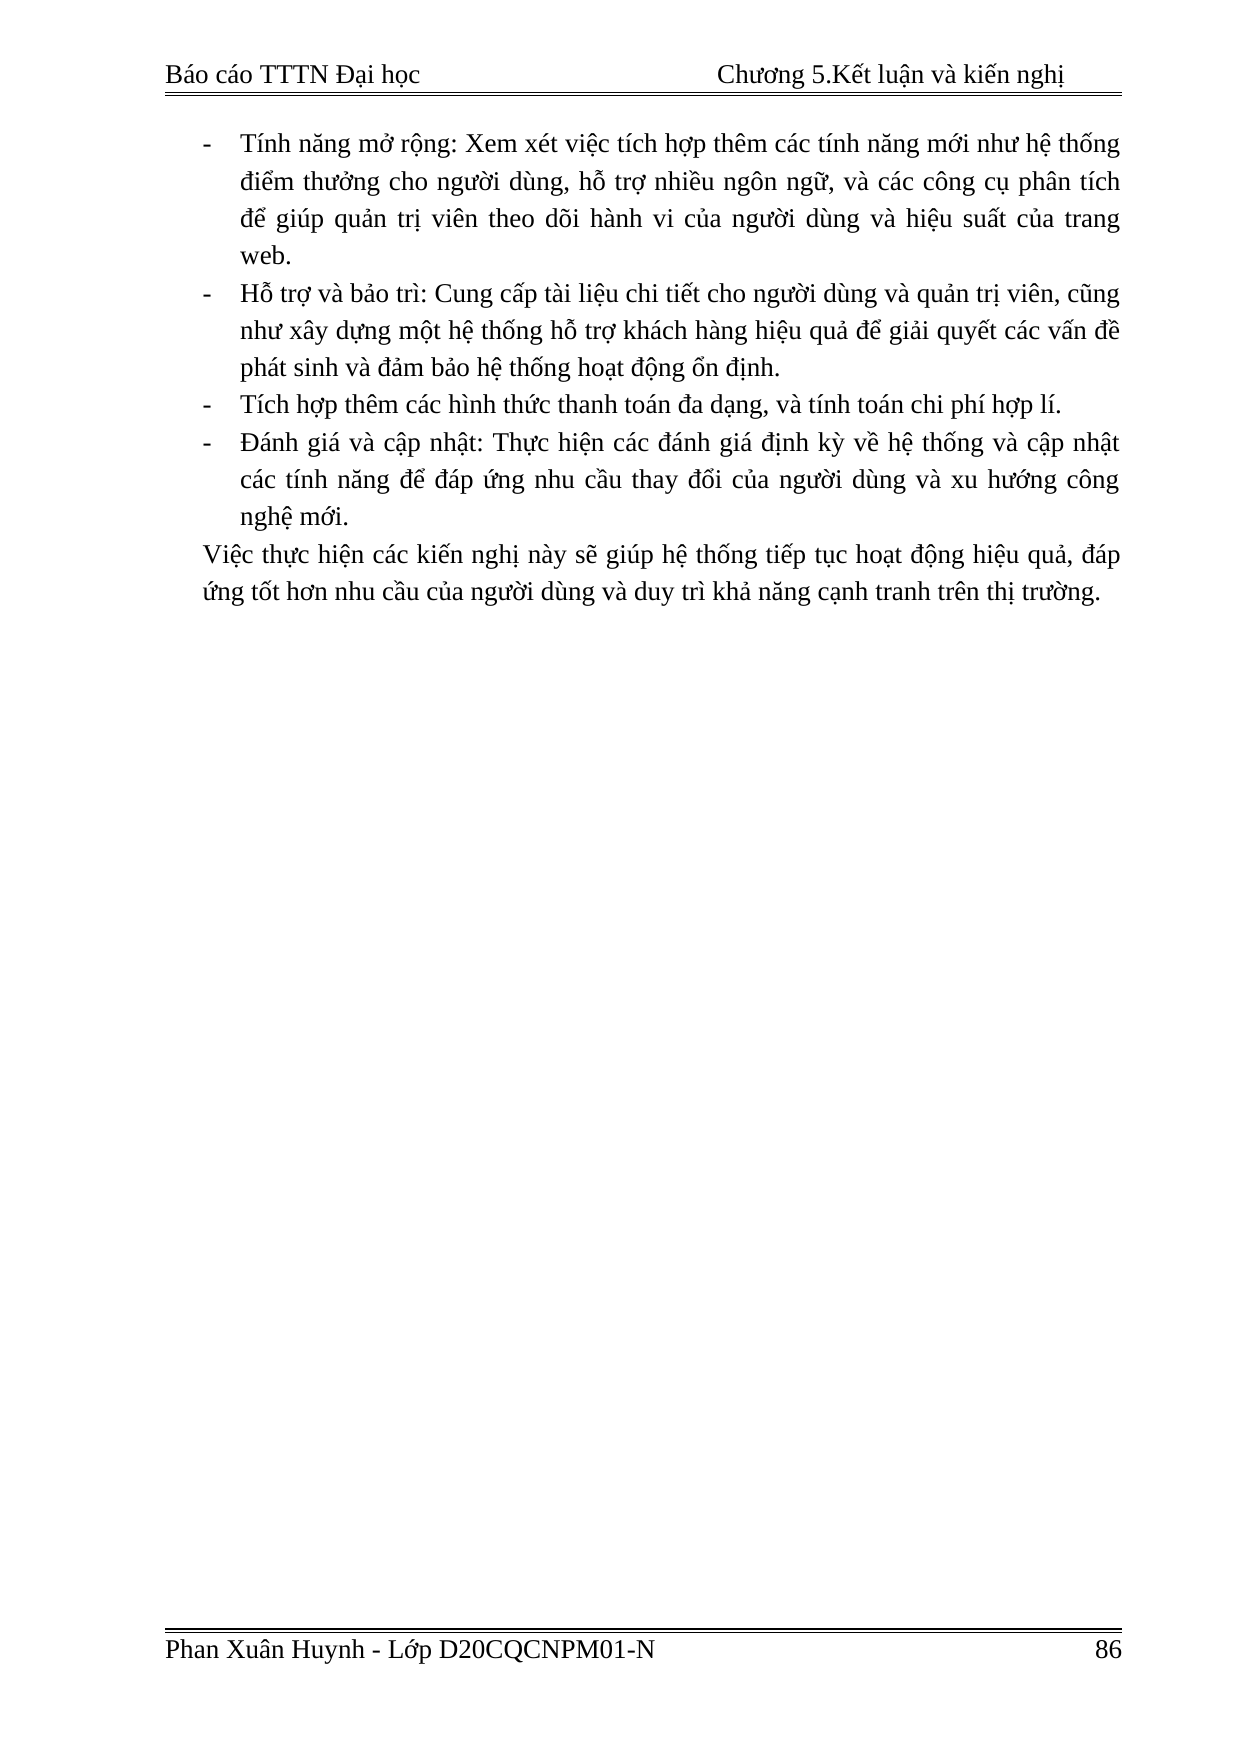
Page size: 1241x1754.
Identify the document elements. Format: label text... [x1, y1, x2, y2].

list Tích hợp thêm các hình thức thanh toán đa dạng, và tính toán chi phí hợp lí. [202, 389, 1122, 420]
text Việc thực hiện các kiến nghị này sẽ giúp hệ thống tiếp tục hoạt động hiệu quả, đáp ứng tốt hơn nhu cầu của người dùng và duy trì khả năng cạnh tranh trên thị trường. [202, 538, 1122, 606]
list Đánh giá và cập nhật: Thực hiện các đánh giá định kỳ về hệ thống và cập nhật các tính năng để đáp ứng nhu cầu thay đổi của người dùng và xu hướng công nghệ mới. [202, 426, 1122, 532]
list Tính năng mở rộng: Xem xét việc tích hợp thêm các tính năng mới như hệ thống điểm thưởng cho người dùng, hỗ trợ nhiều ngôn ngữ, và các công cụ phân tích để giúp quản trị viên theo dõi hành vi của người dùng và hiệu suất của trang web. [202, 128, 1122, 271]
list Hỗ trợ và bảo trì: Cung cấp tài liệu chi tiết cho người dùng và quản trị viên, cũng như xây dựng một hệ thống hỗ trợ khách hàng hiệu quả để giải quyết các vấn đề phát sinh và đảm bảo hệ thống hoạt động ổn định. [202, 277, 1122, 382]
